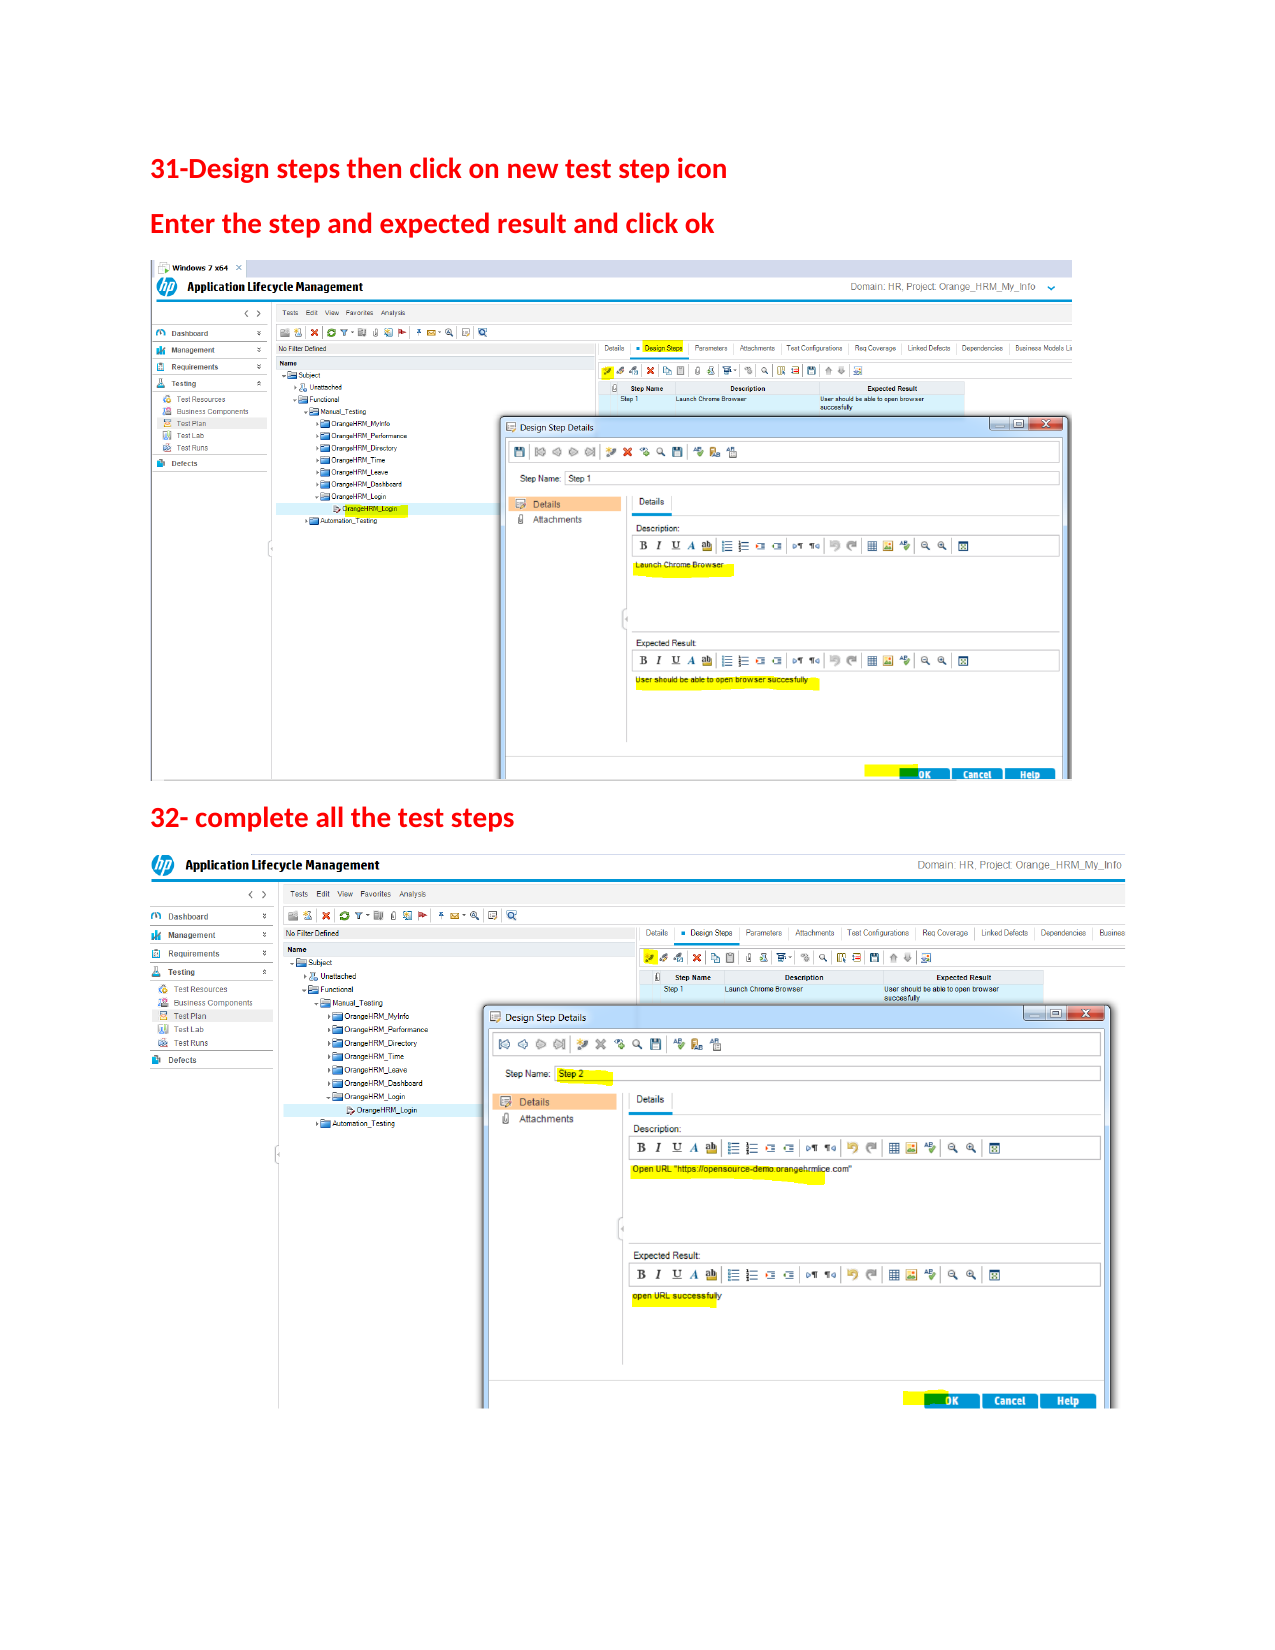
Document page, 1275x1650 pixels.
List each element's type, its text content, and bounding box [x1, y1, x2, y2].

picture [158, 857, 163, 865]
picture [1001, 1399, 1016, 1404]
picture [1018, 1397, 1024, 1404]
picture [1058, 1397, 1079, 1406]
text 31-Design steps then click on new test step icon [150, 150, 1125, 186]
text 32- complete all the test steps [150, 799, 1125, 835]
text Enter the step and expected result and click ok [150, 205, 1125, 241]
picture [150, 854, 1125, 1409]
picture [150, 260, 1072, 781]
